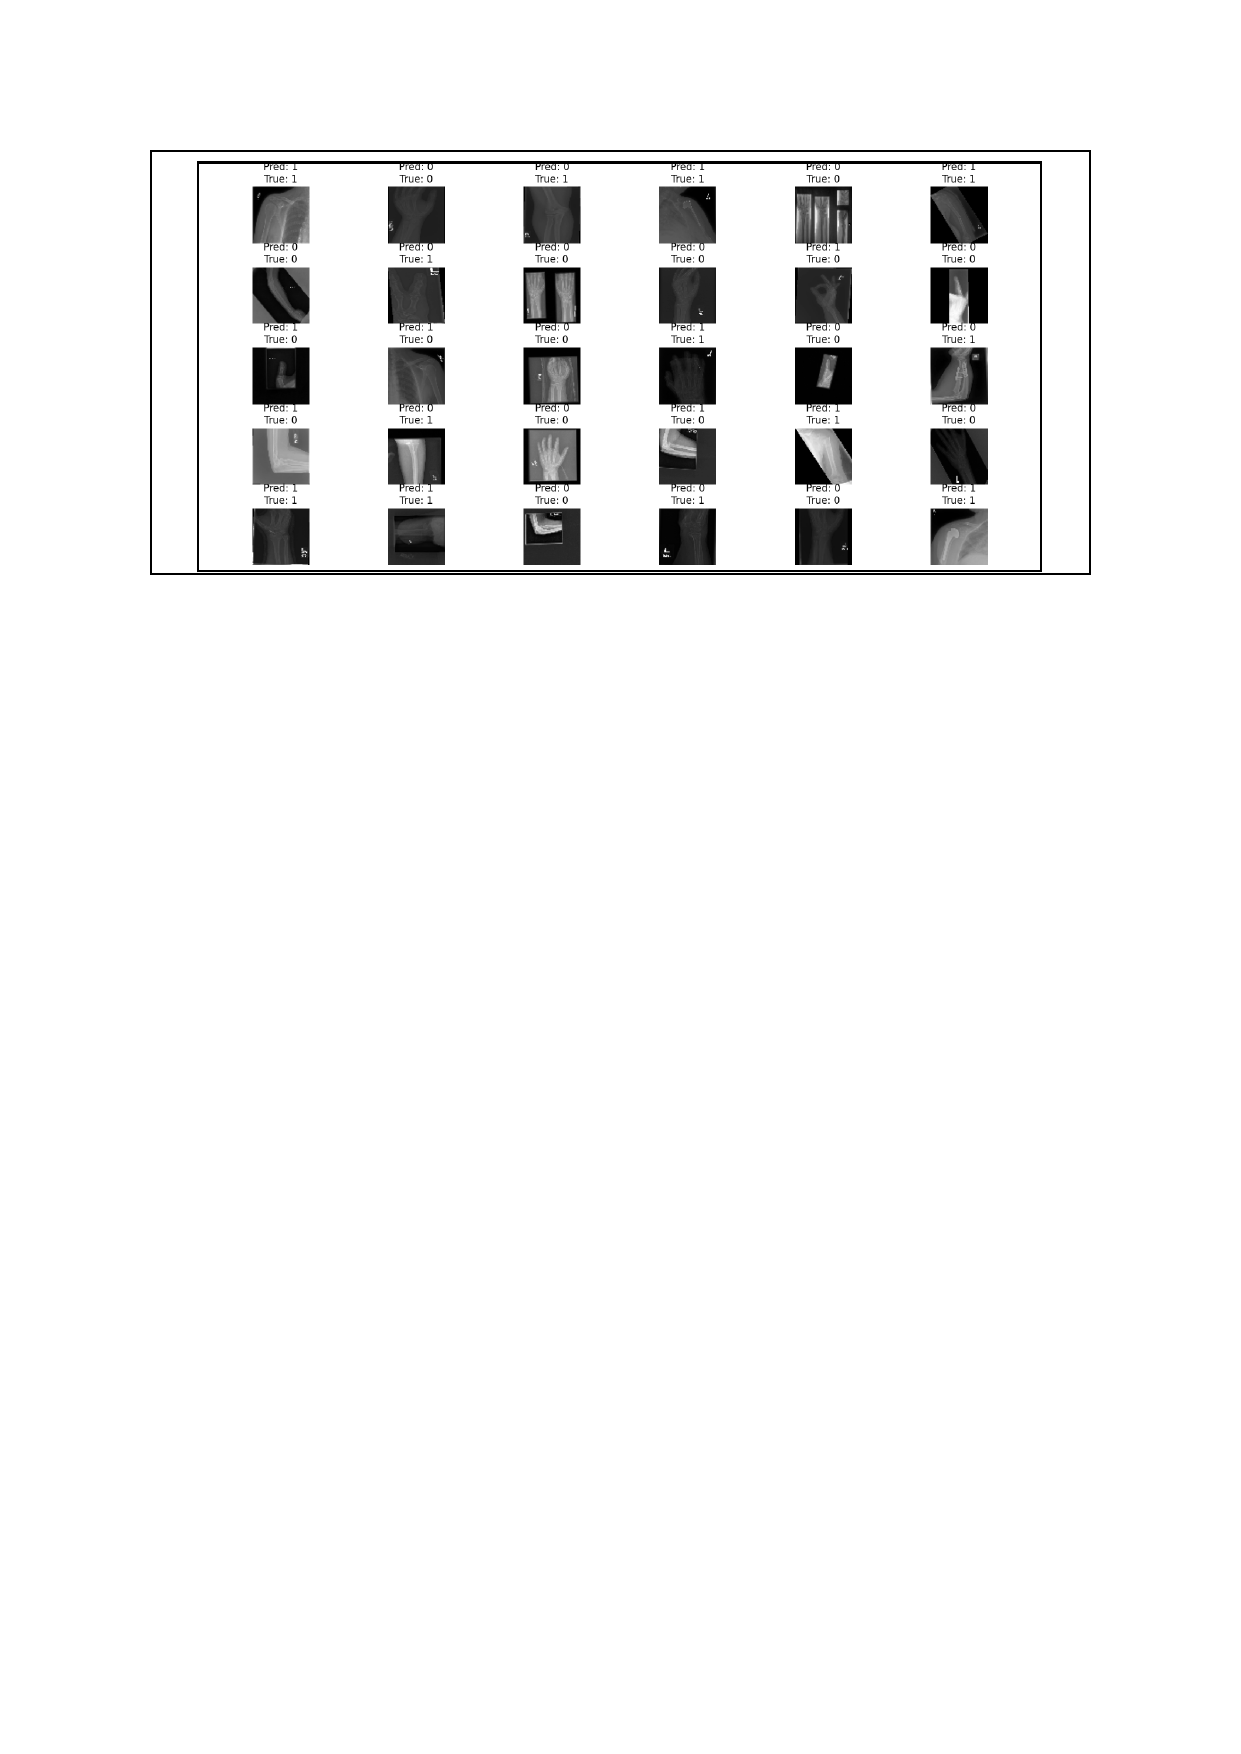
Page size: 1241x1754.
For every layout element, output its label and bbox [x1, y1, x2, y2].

picture [199, 164, 1040, 570]
table_cell [152, 152, 1089, 572]
